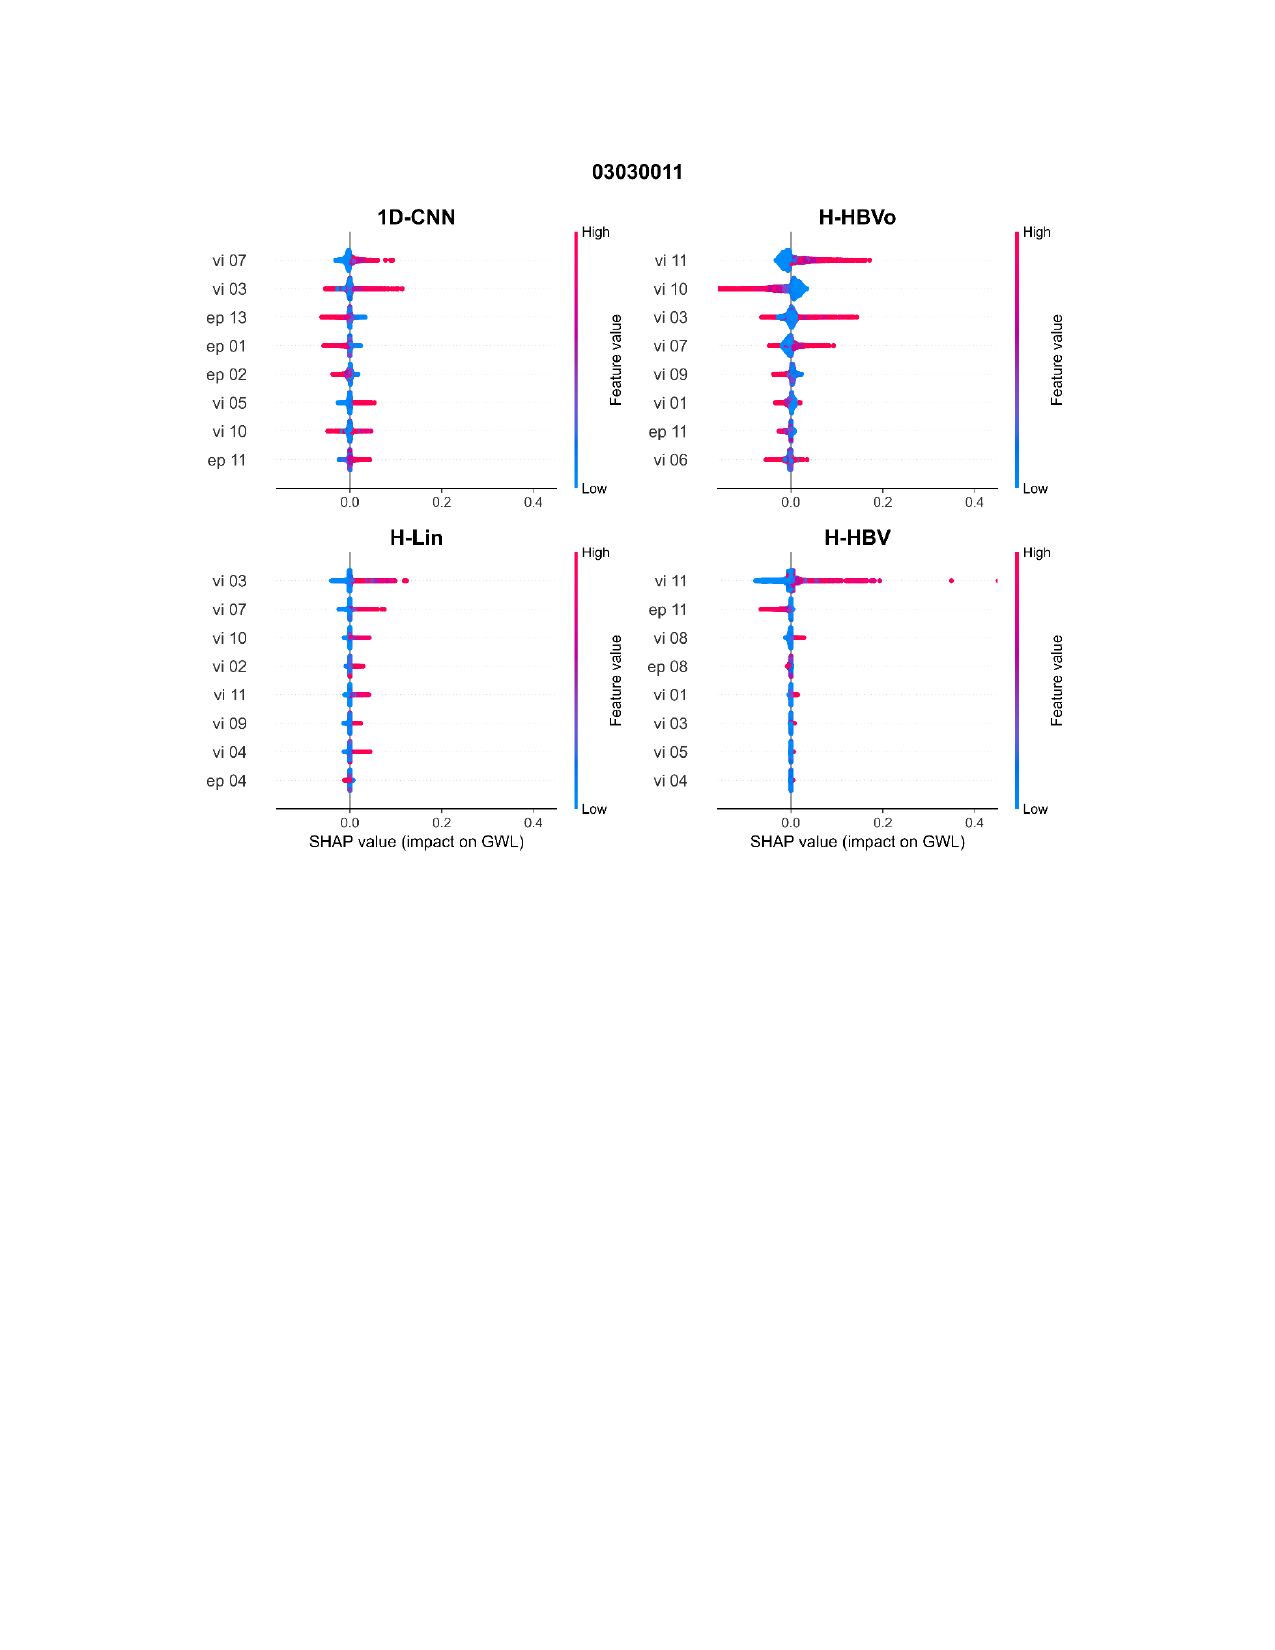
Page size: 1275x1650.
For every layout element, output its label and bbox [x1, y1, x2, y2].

picture [187, 150, 1088, 870]
